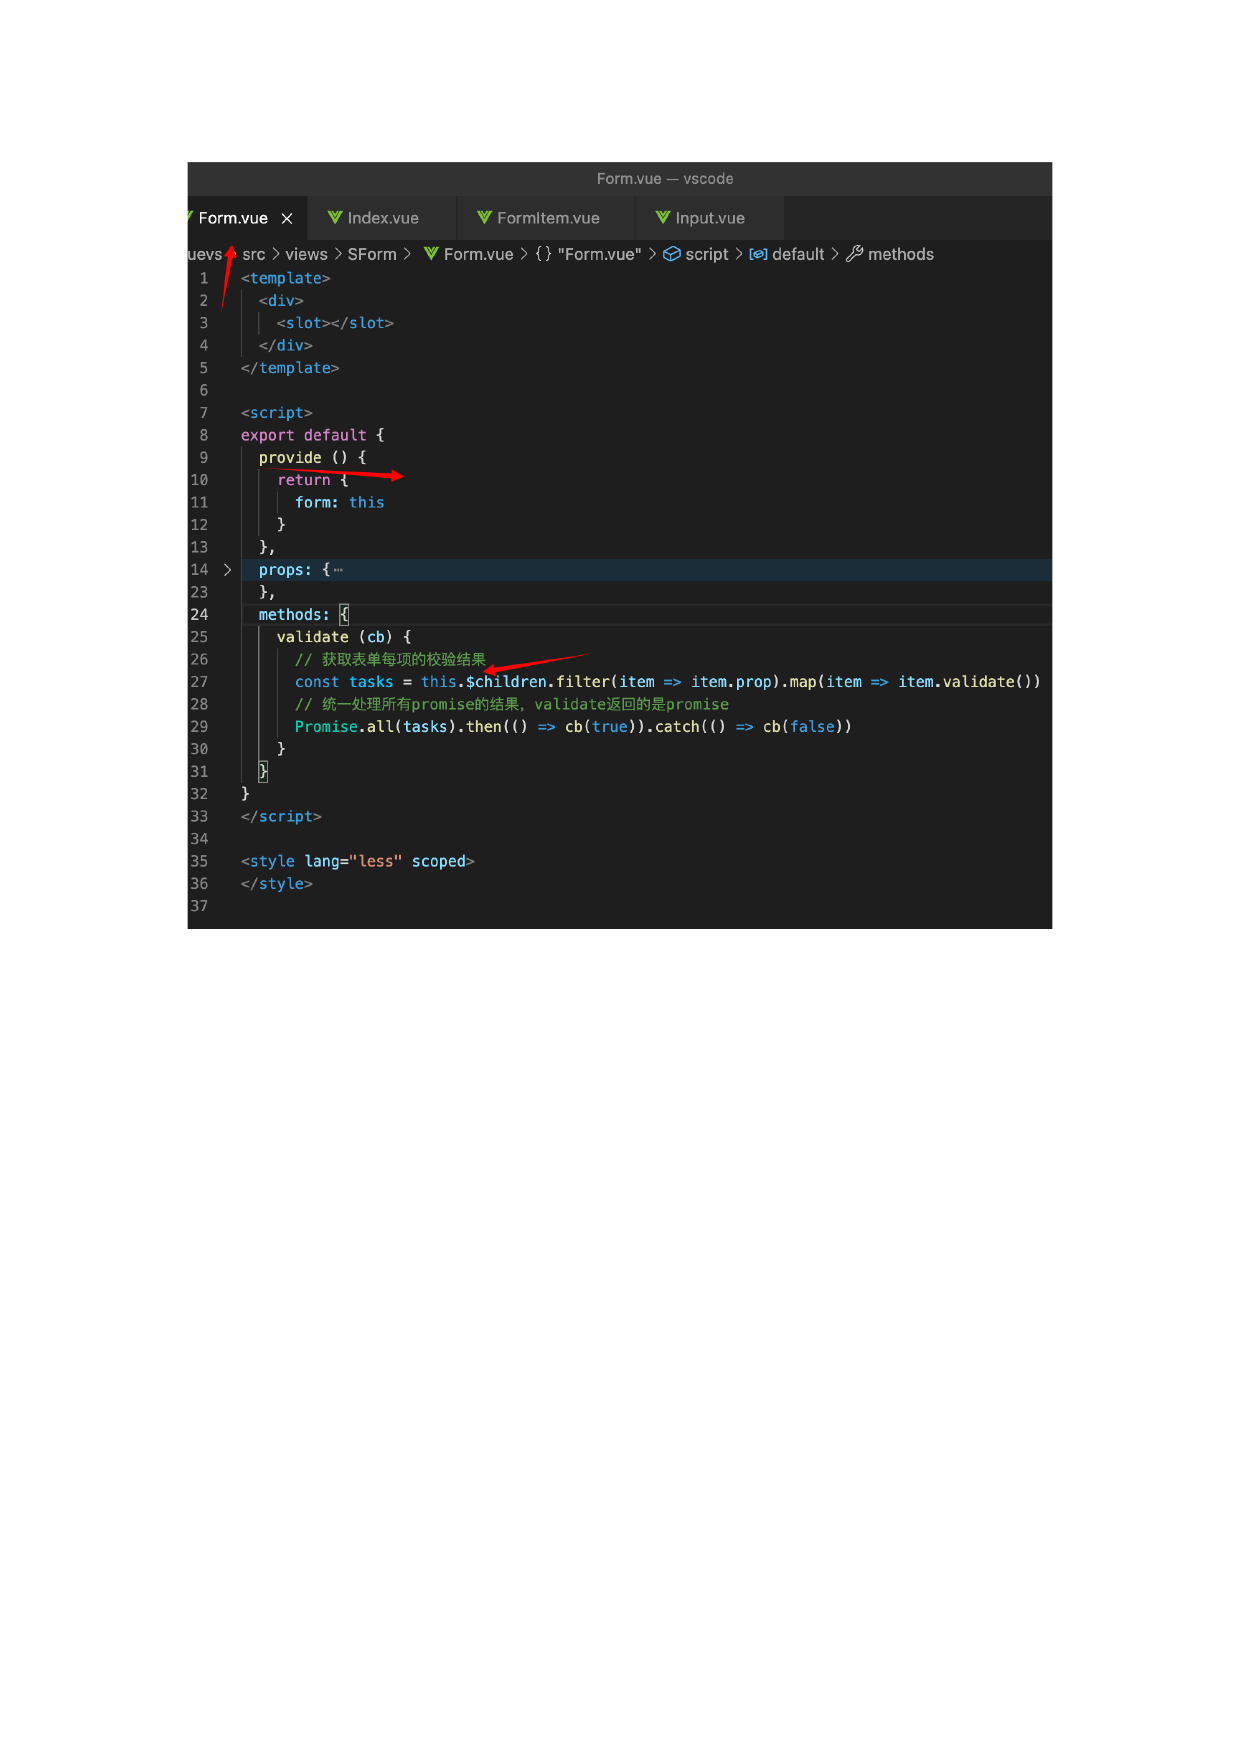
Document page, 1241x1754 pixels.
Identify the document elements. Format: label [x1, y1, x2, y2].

picture [187, 162, 1053, 929]
